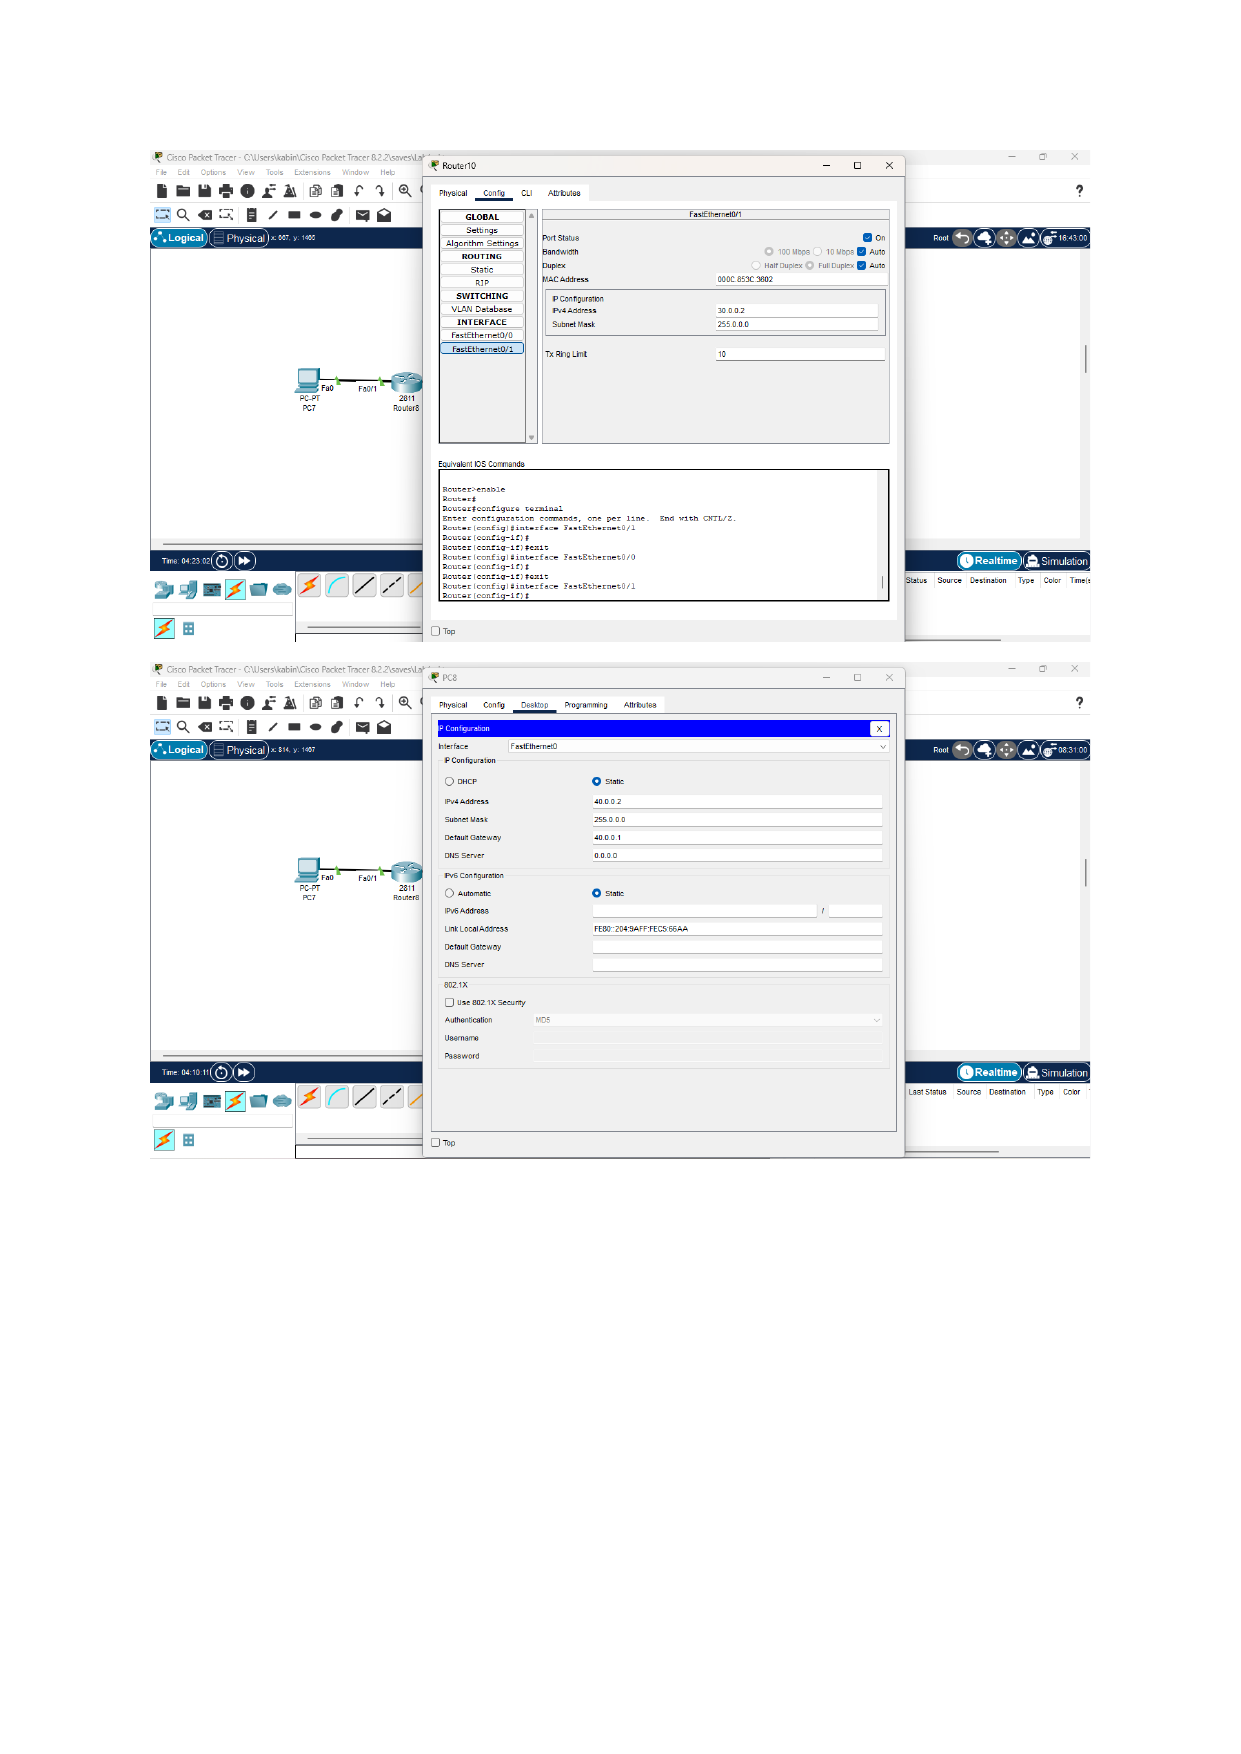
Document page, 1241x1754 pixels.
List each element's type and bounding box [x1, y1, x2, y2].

picture [150, 150, 1091, 642]
picture [150, 662, 1091, 1159]
